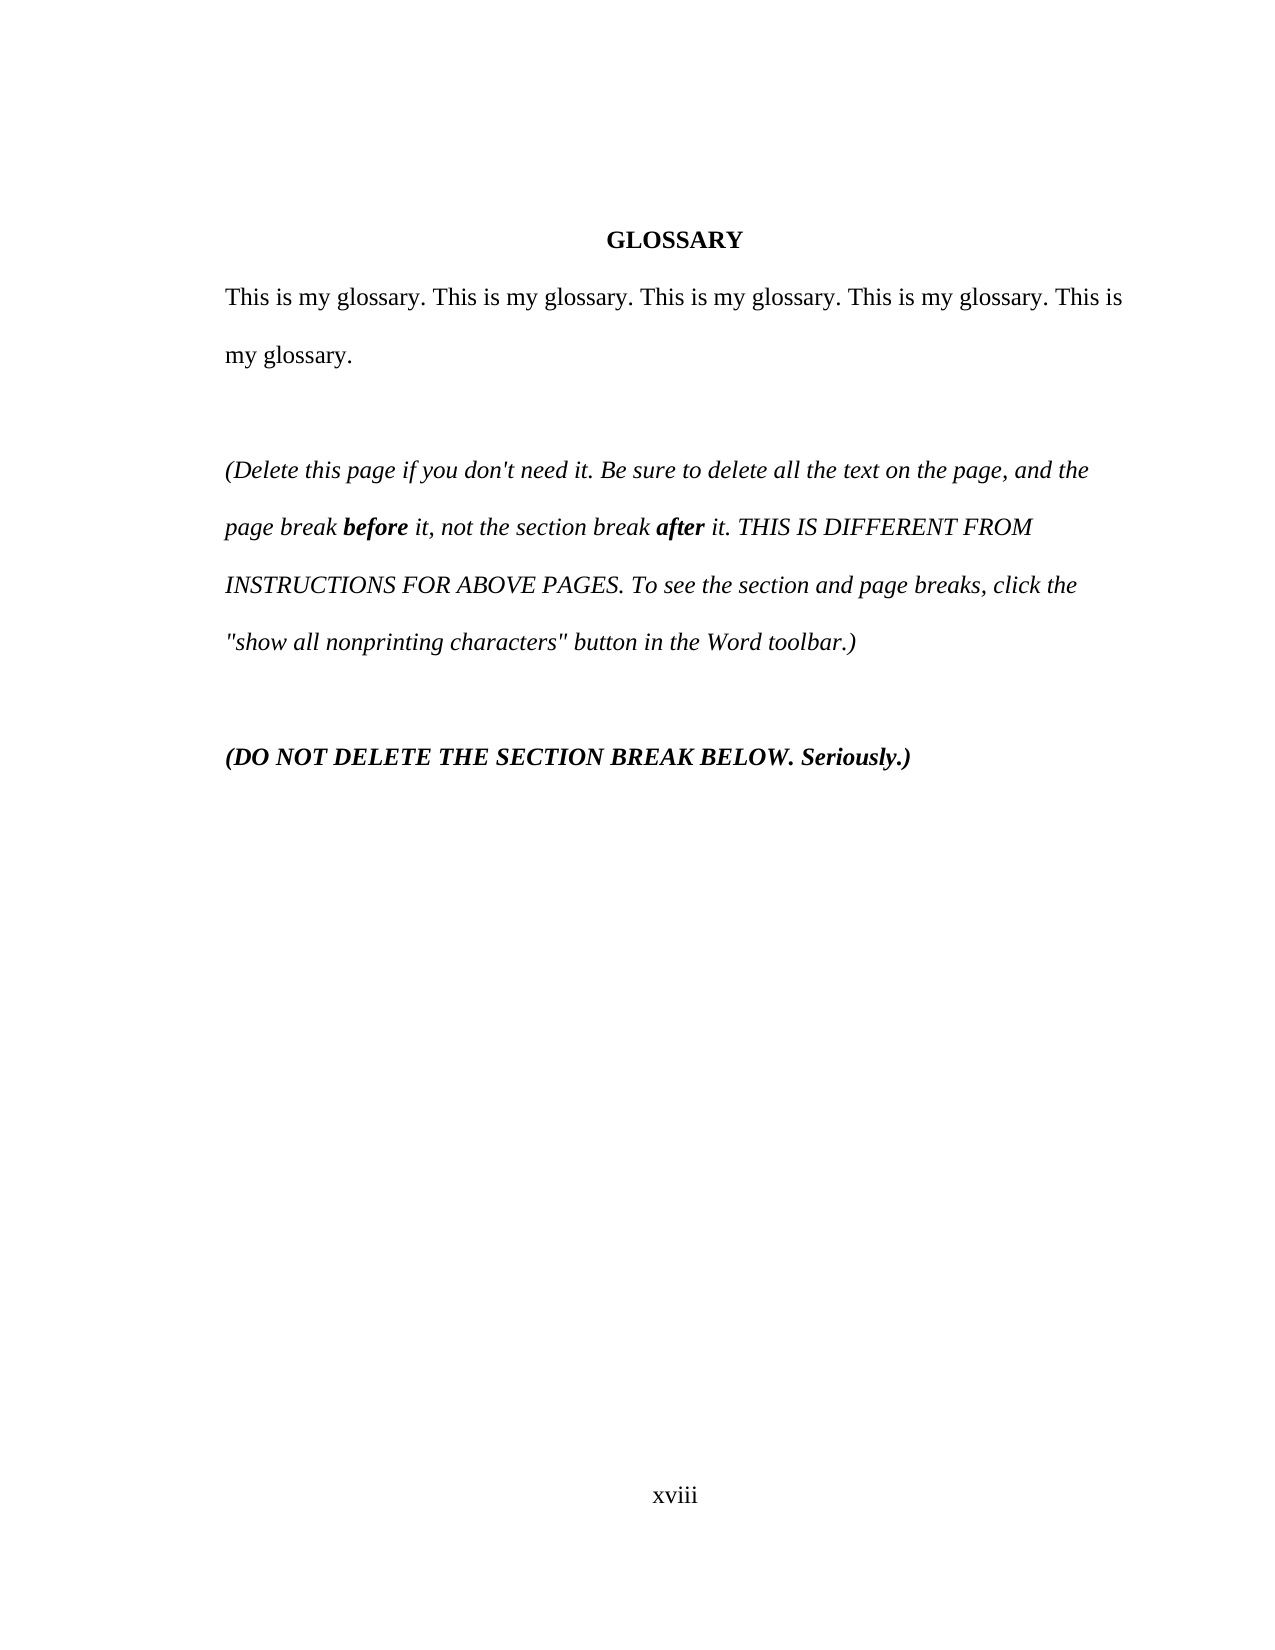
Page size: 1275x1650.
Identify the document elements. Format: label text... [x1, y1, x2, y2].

text This is my glossary. This is my glossary. This is my glossary. This is my glossary. This is my glossary. [225, 282, 1125, 369]
text (Delete this page if you don't need it. Be sure to delete all the text on the page, and the page break before it, not the section break after it. THIS IS DIFFERENT FROM INSTRUCTIONS FOR ABOVE PAGES. To see the section and page breaks, click the "show all nonprinting characters" button in the Word toolbar.) [225, 455, 1125, 656]
subtitle GLOSSARY [225, 225, 1125, 254]
text (DO NOT DELETE THE SECTION BREAK BELOW. Seriously.) [225, 742, 1125, 771]
